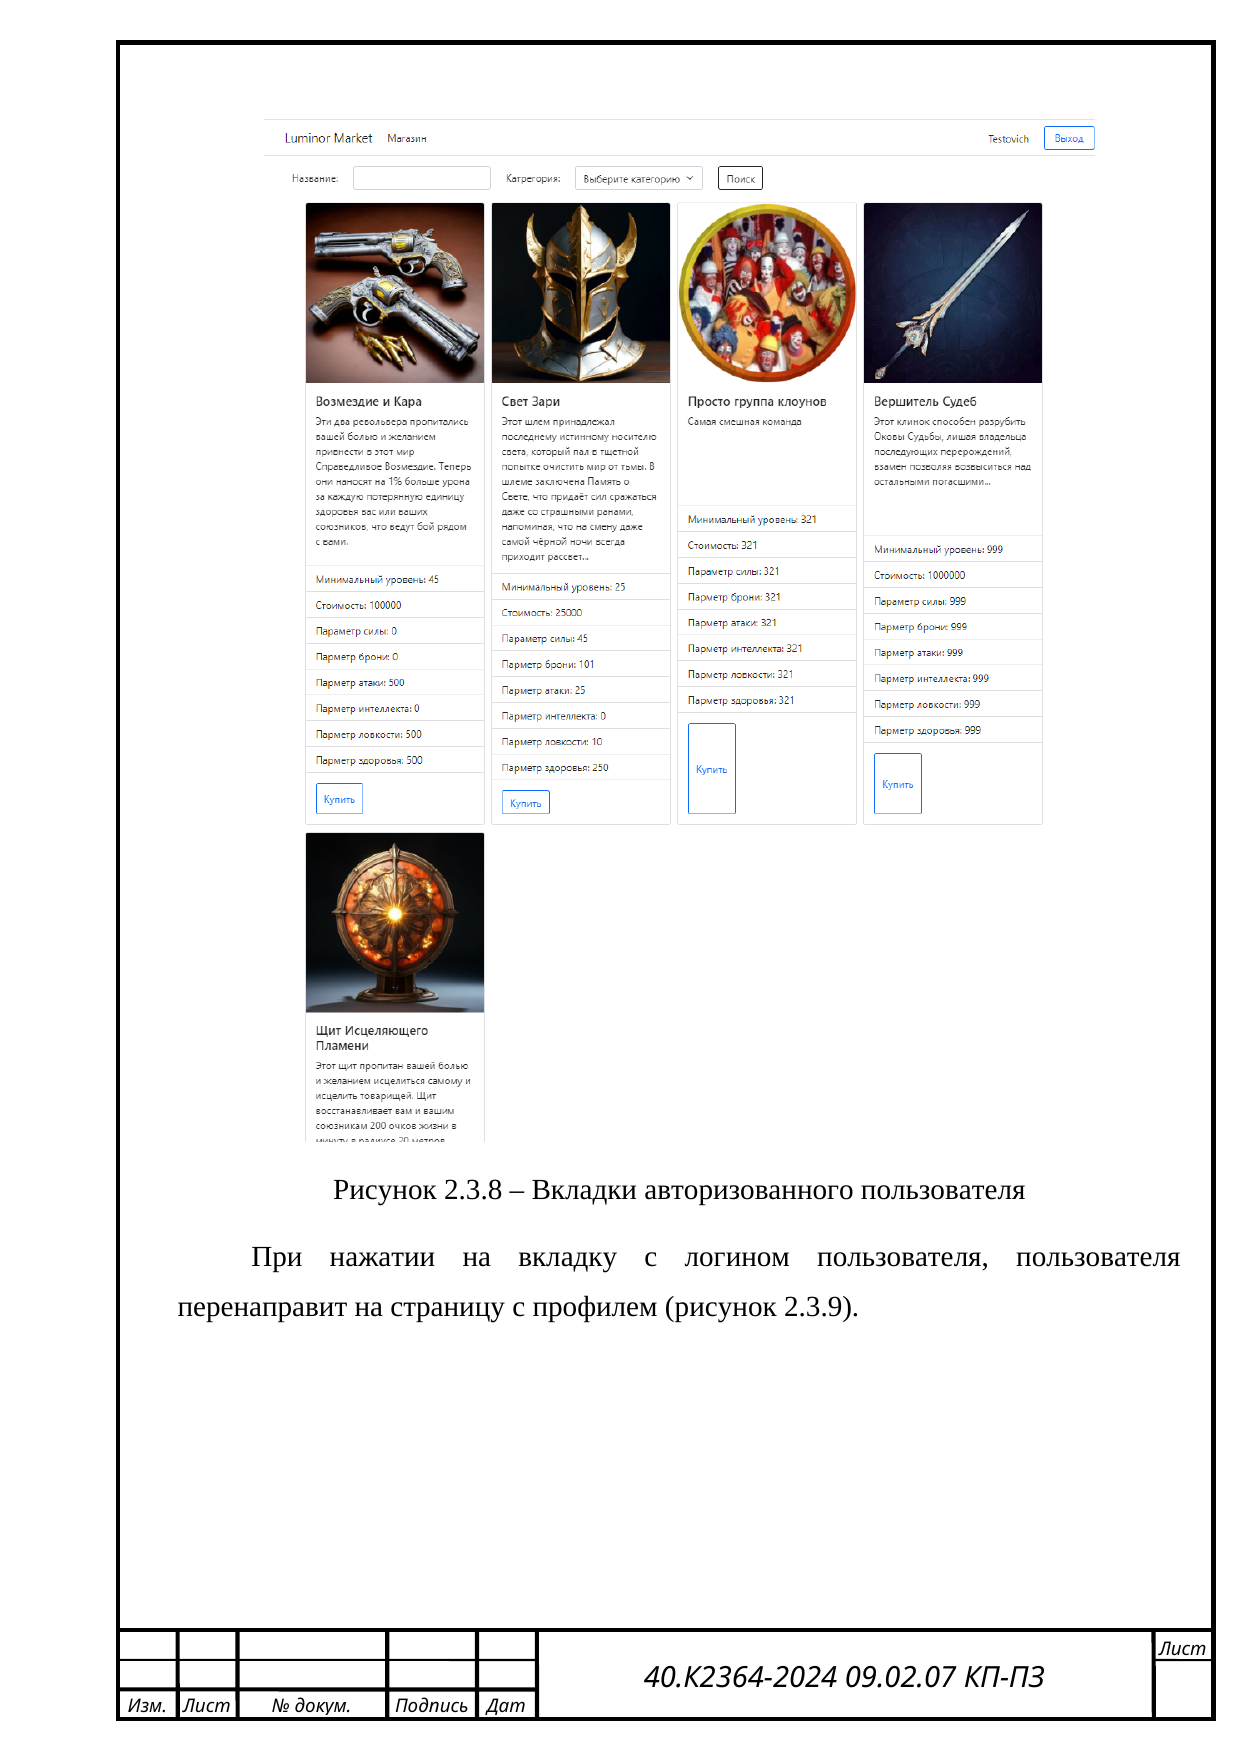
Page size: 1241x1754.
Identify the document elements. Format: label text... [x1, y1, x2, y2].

picture [263, 118, 1095, 1142]
text При нажатии на вкладку с логином пользователя, пользователя перенаправит на страницу с профилем (рисунок 2.3.9). [177, 1239, 1181, 1323]
text Рисунок 2.3.8 – Вкладки авторизованного пользователя [177, 1172, 1181, 1206]
